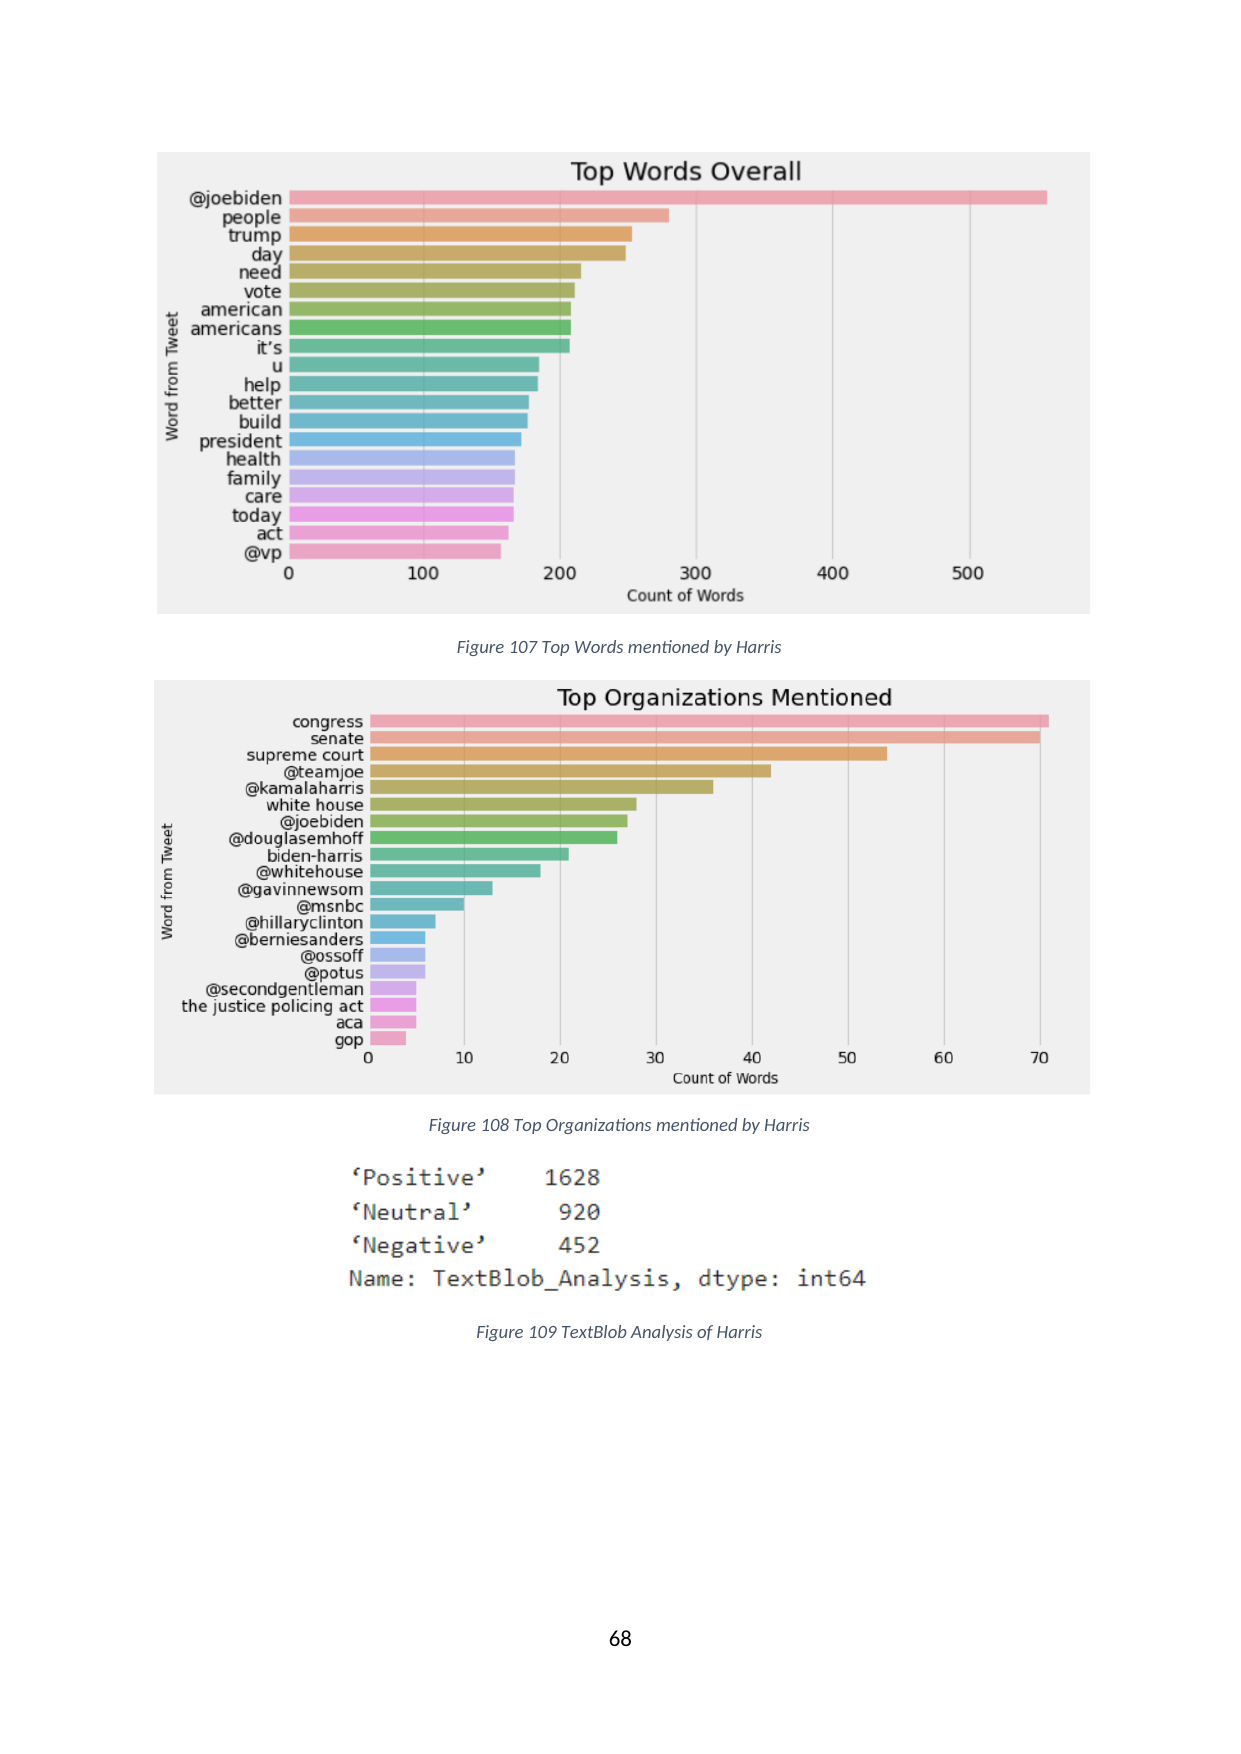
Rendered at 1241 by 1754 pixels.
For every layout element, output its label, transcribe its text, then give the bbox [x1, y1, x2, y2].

picture [150, 150, 1091, 617]
picture [346, 1157, 894, 1302]
text Figure 107 Top Words mentioned by Harris [150, 635, 1090, 658]
text Figure 109 TextBlob Analysis of Harris [150, 1320, 1090, 1343]
text Figure 108 Top Organizations mentioned by Harris [150, 1114, 1090, 1137]
picture [150, 679, 1091, 1095]
